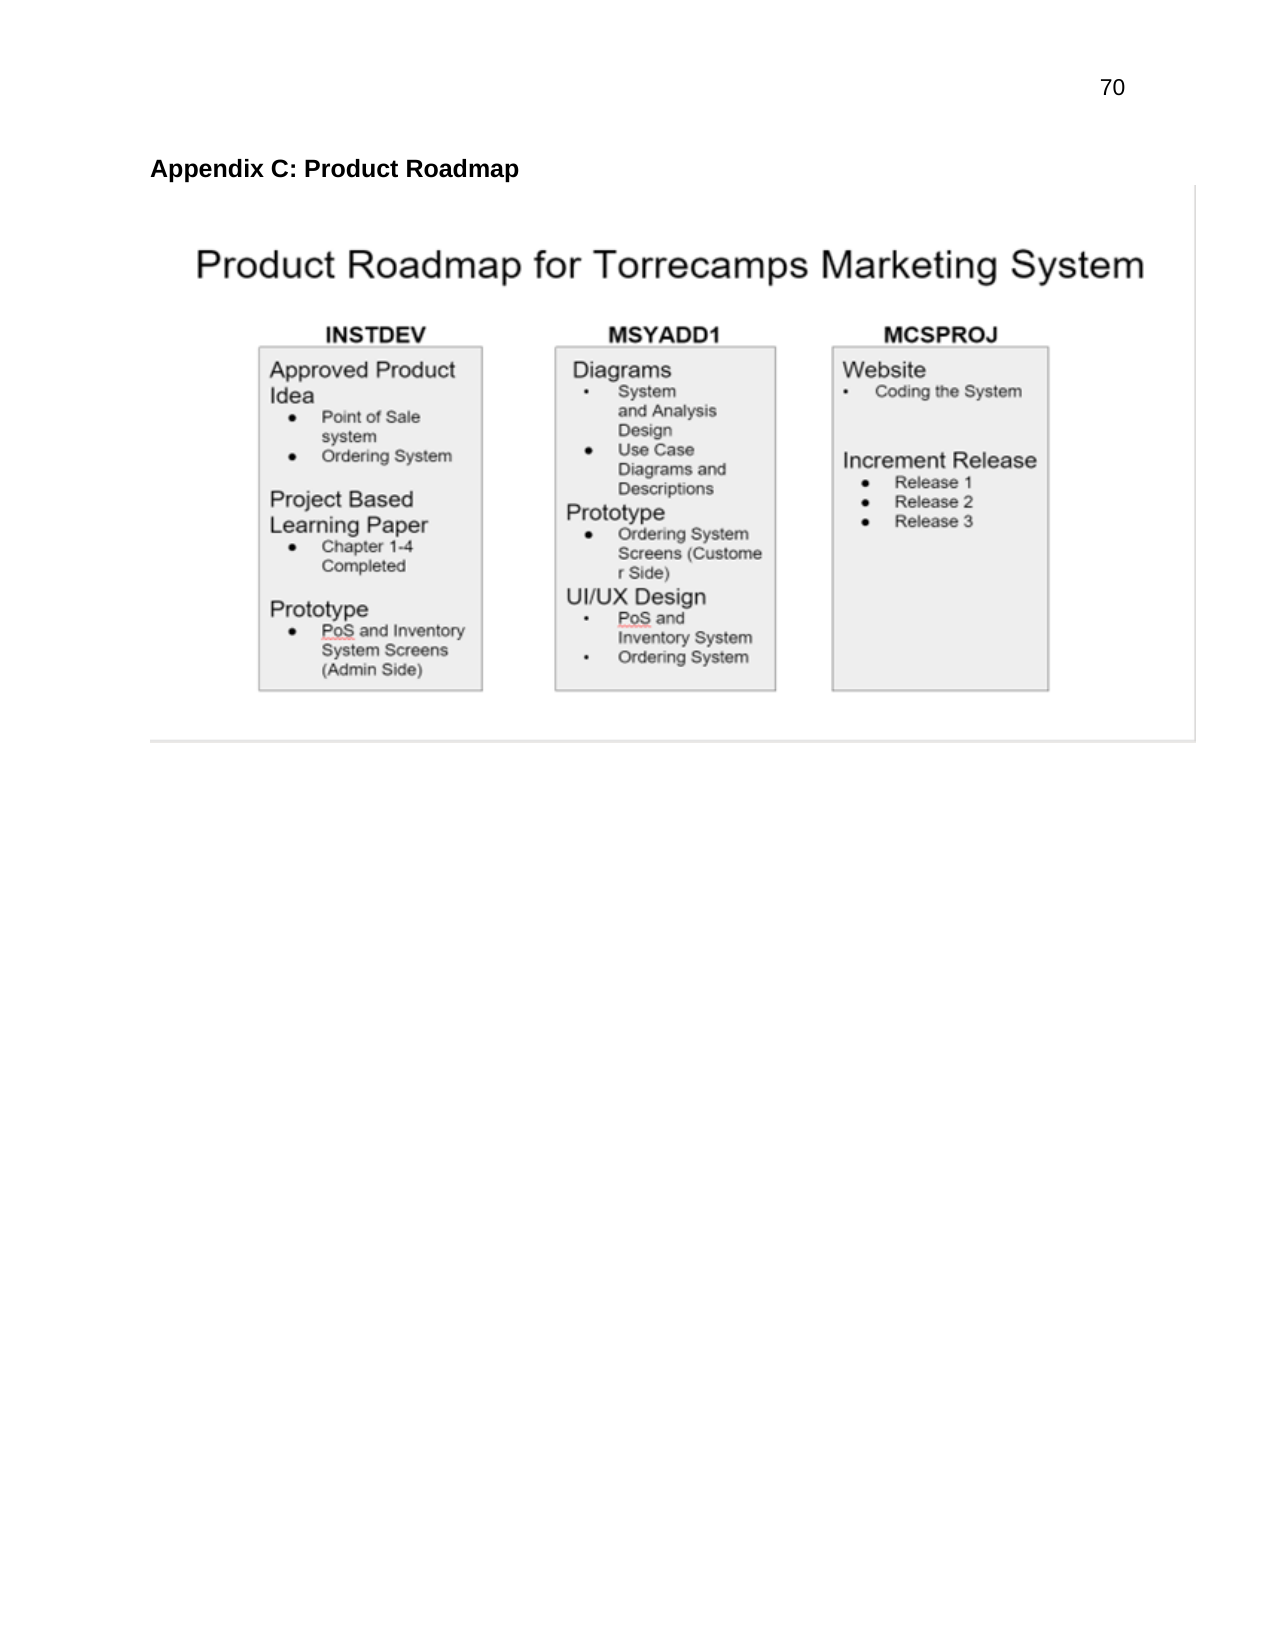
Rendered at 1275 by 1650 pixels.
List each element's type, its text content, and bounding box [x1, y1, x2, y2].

subtitle Appendix C: Product Roadmap [150, 154, 1125, 183]
picture [150, 185, 1196, 743]
